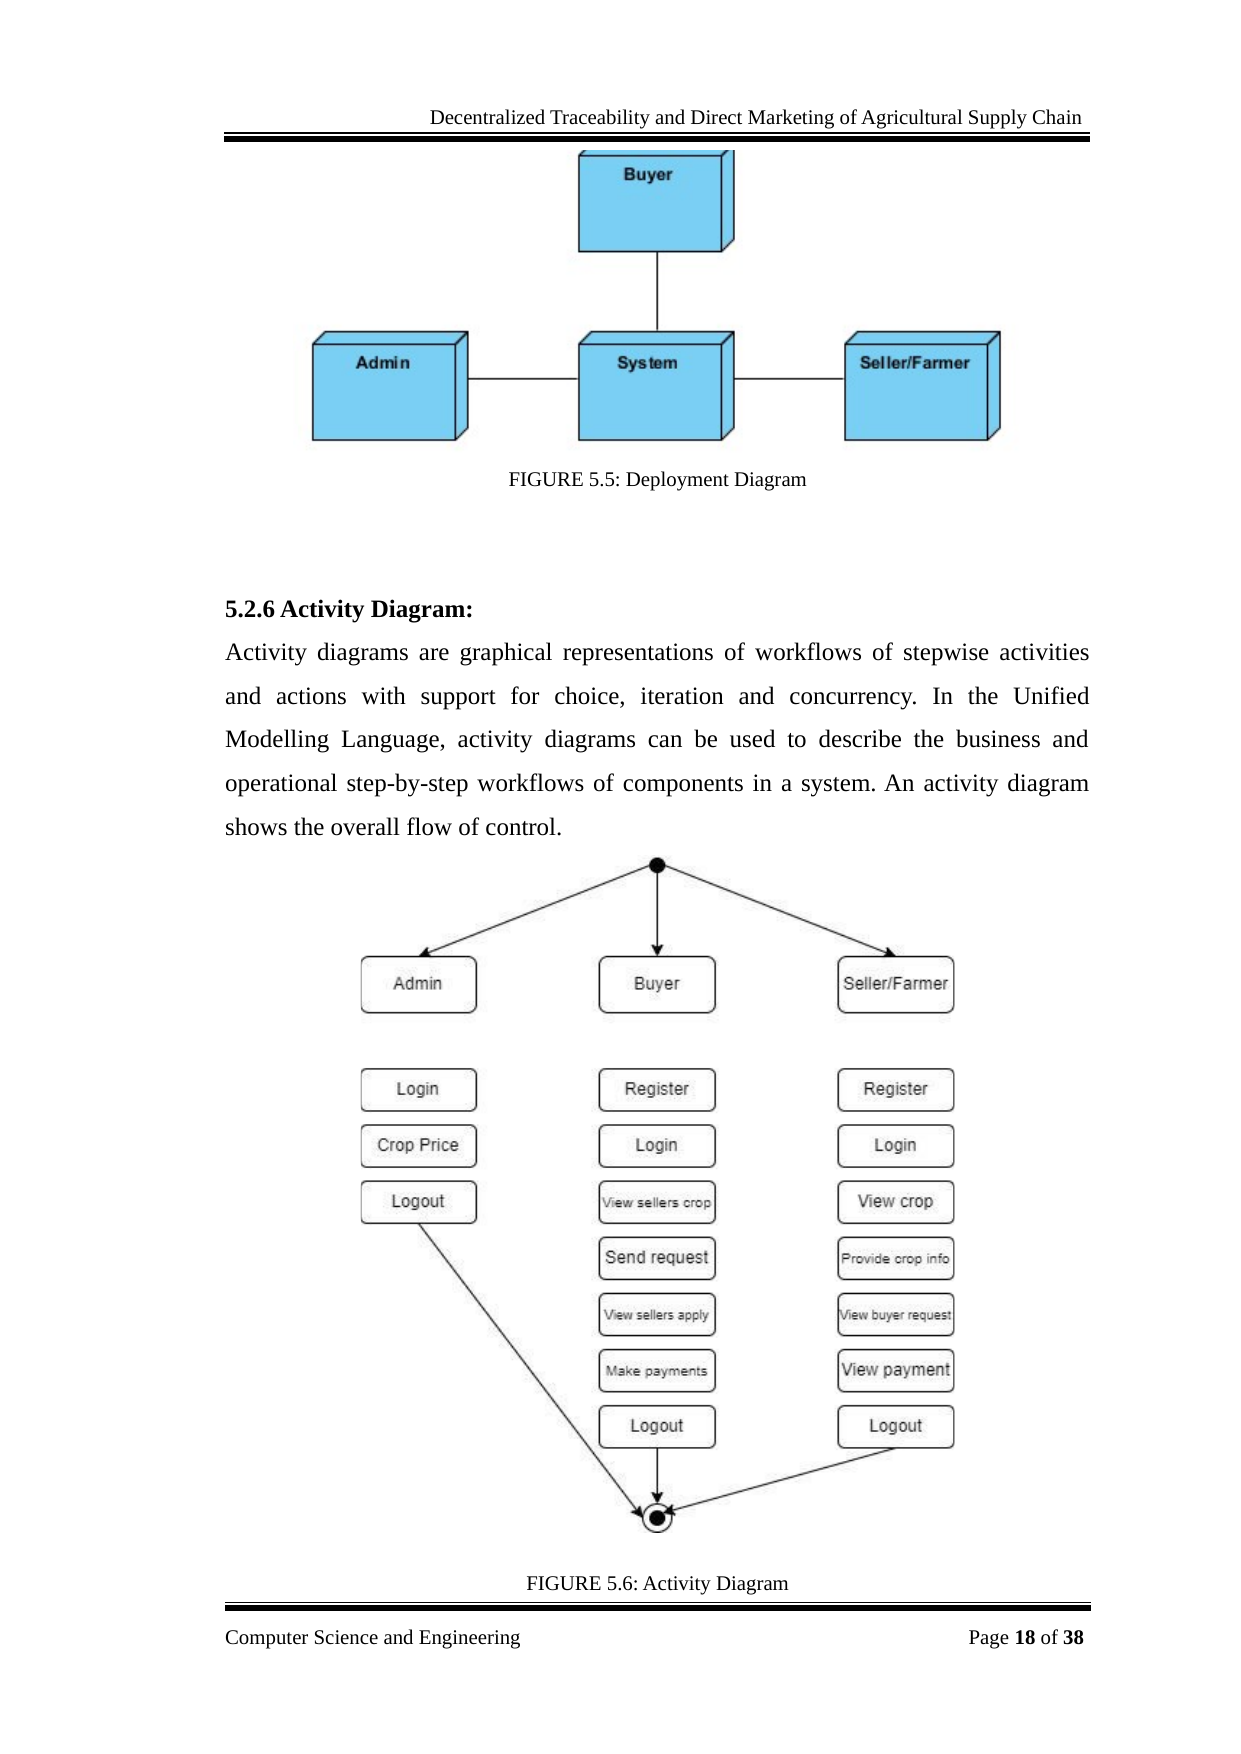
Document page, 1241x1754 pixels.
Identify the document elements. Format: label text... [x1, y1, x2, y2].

picture [360, 855, 955, 1533]
subtitle 5.2.6 Activity Diagram: [225, 594, 1090, 623]
text Activity diagrams are graphical representations of workflows of stepwise activities and actions with support for choice, iteration and concurrency. In the Unified Modelling Language, activity diagrams can be used to describe the business and operational step-by-step workflows of components in a system. An activity diagram shows the overall flow of control. [225, 637, 1090, 841]
text FIGURE 5.5: Deployment Diagram [225, 467, 1090, 491]
text FIGURE 5.6: Activity Diagram [225, 1571, 1090, 1594]
picture [292, 150, 1023, 460]
